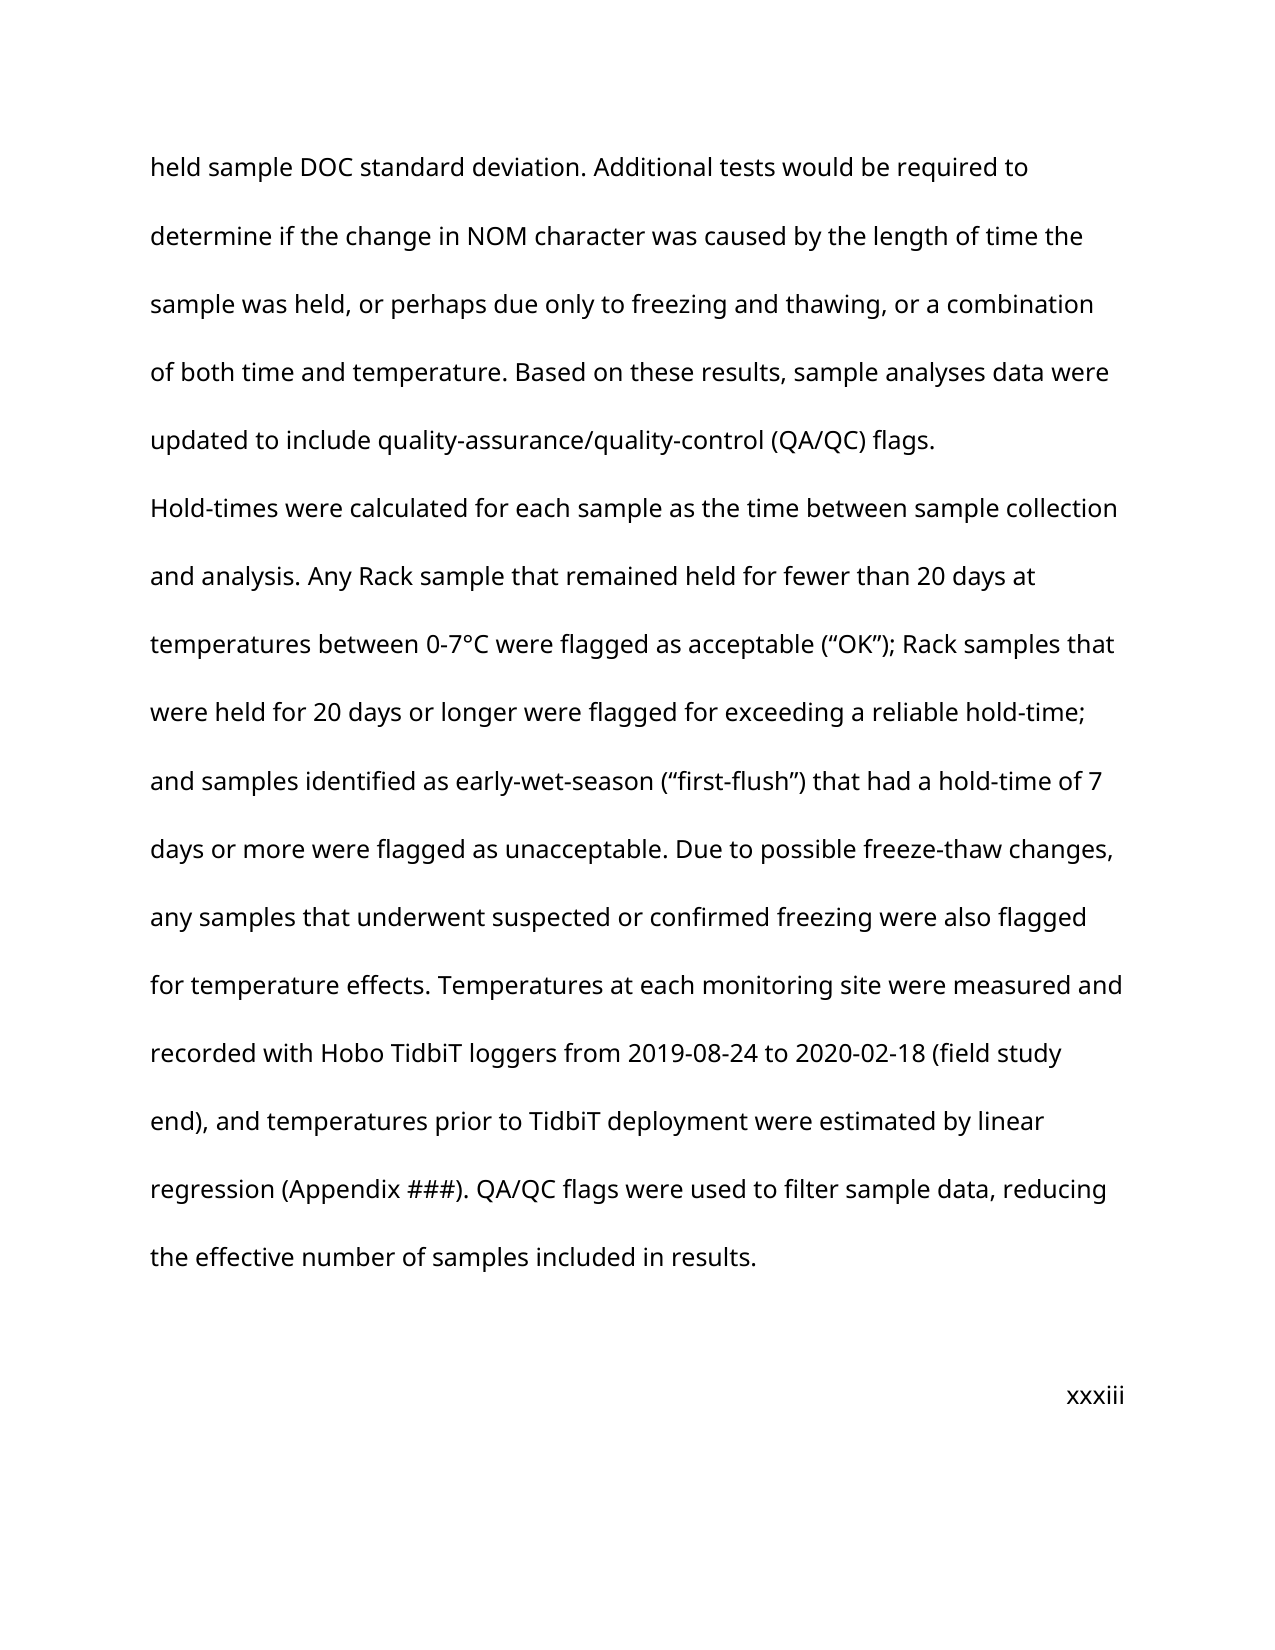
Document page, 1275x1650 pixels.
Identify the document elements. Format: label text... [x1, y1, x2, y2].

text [150, 150, 1125, 457]
text Hold-times were calculated for each sample as the time between sample collection and analysis. Any Rack sample that remained held for fewer than 20 days at temperatures between 0-7°C were flagged as acceptable (“OK”); Rack samples that were held for 20 days or longer were flagged for exceeding a reliable hold-time; and samples identified as early-wet-season (“first-flush”) that had a hold-time of 7 days or more were flagged as unacceptable. Due to possible freeze-thaw changes, any samples that underwent suspected or confirmed freezing were also flagged for temperature effects. Temperatures at each monitoring site were measured and recorded with Hobo TidbiT loggers from 2019-08-24 to 2020-02-18 (field study end), and temperatures prior to TidbiT deployment were estimated by linear regression (Appendix ###). QA/QC flags were used to filter sample data, reducing the effective number of samples included in results. [150, 491, 1125, 1274]
